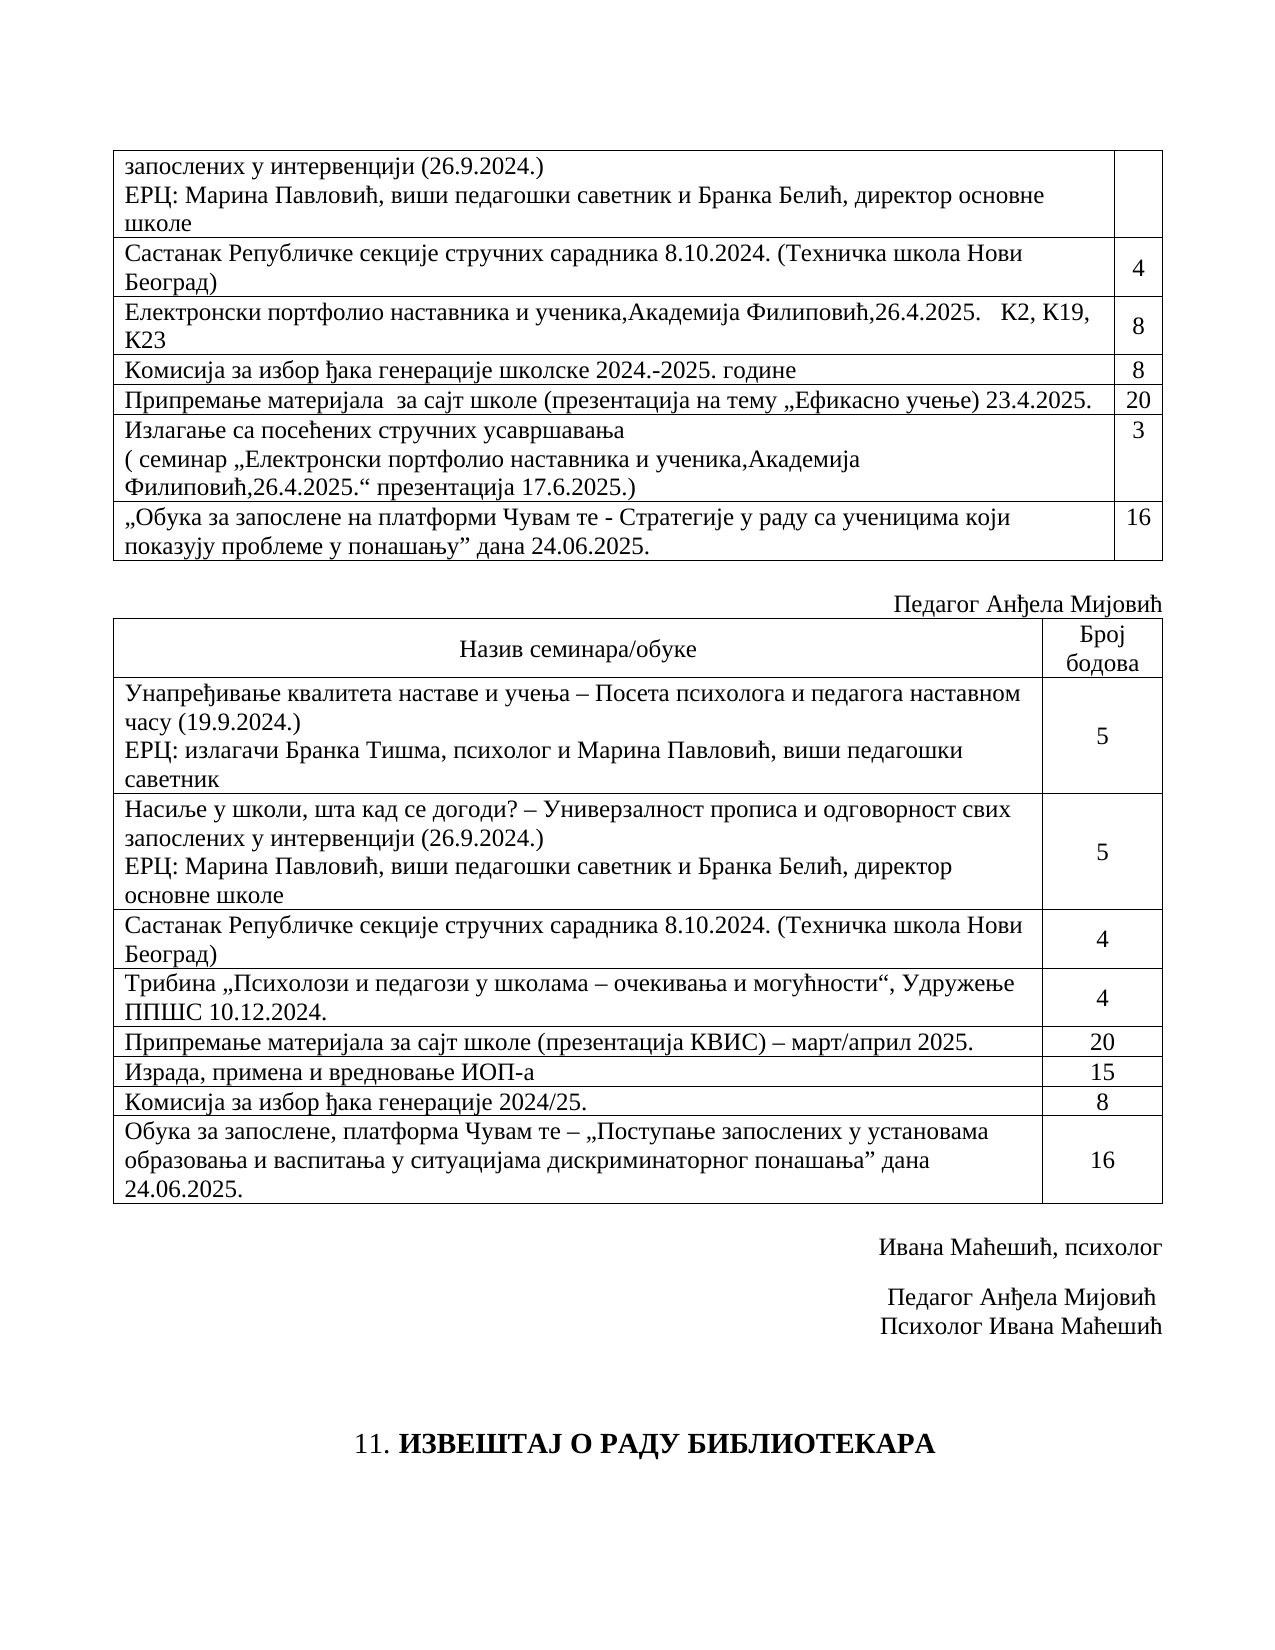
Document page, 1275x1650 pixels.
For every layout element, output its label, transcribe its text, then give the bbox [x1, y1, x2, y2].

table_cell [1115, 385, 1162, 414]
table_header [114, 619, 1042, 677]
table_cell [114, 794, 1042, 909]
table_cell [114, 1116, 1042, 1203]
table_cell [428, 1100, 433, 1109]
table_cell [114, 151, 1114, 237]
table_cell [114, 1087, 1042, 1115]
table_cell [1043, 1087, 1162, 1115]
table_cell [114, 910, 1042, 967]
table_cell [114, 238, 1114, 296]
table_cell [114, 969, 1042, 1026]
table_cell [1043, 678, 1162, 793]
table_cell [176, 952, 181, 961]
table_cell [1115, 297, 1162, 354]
subtitle ИЗВЕШТАЈ О РАДУ БИБЛИОТЕКАРА [127, 1426, 1162, 1459]
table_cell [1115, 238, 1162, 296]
text Ивана Маћешић, психолог [112, 1232, 1162, 1261]
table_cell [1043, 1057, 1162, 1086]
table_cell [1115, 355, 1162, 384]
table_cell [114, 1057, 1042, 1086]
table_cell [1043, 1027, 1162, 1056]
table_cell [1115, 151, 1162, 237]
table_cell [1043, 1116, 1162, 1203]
text Педагог Анђела Мијовић [112, 589, 1162, 618]
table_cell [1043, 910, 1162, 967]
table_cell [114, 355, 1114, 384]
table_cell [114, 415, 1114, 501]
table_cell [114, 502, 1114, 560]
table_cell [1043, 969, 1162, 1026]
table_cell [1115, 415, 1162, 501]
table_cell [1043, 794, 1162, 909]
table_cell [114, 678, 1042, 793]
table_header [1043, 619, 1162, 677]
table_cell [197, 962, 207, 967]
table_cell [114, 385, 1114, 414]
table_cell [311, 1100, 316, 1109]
text Психолог Ивана Маћешић [637, 1311, 1162, 1339]
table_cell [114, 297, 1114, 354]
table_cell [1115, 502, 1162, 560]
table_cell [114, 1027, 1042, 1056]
text Педагог Анђела Мијовић [787, 1282, 1162, 1311]
